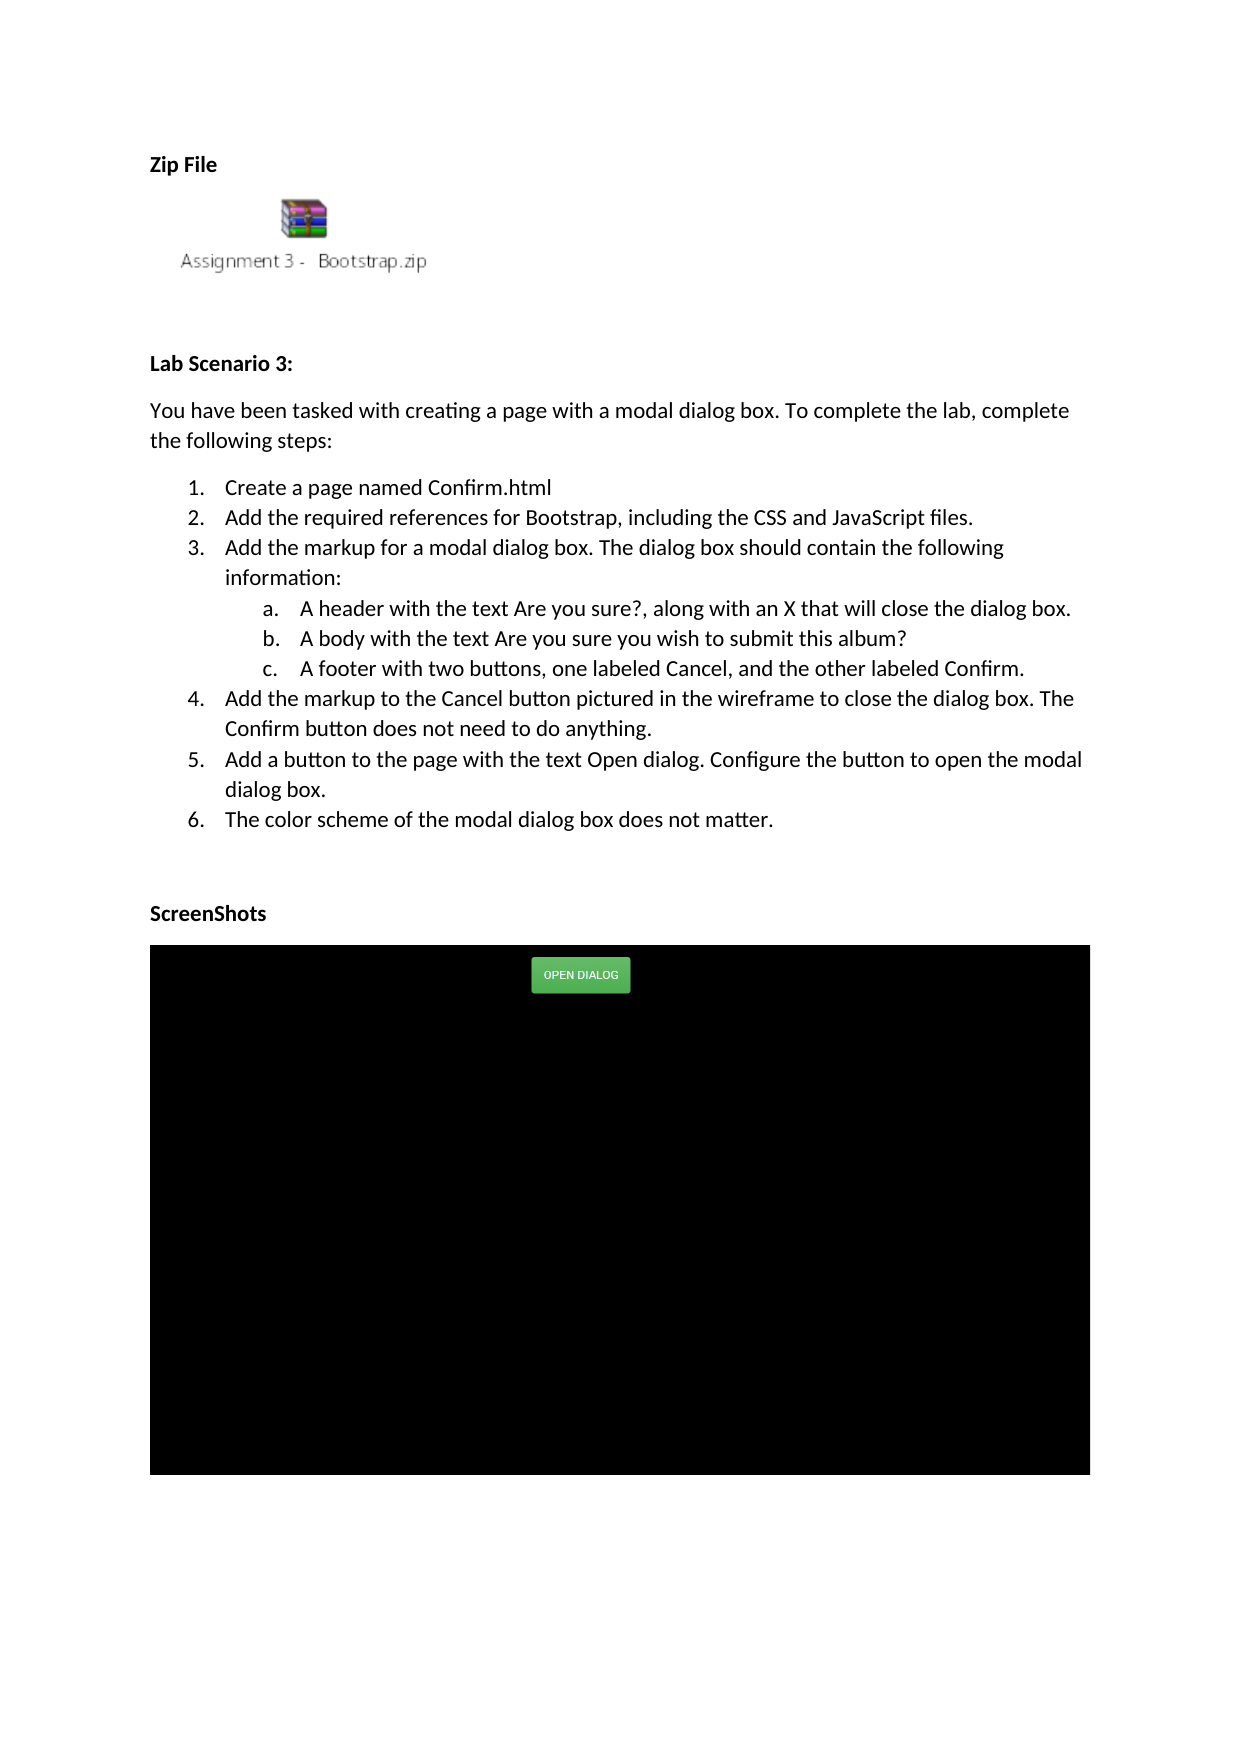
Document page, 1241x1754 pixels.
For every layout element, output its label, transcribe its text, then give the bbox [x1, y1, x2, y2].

list Add the markup to the Cancel button pictured in the wireframe to close the dialog box. The Confirm button does not need to do anything. [187, 684, 1090, 743]
list A body with the text Are you sure you wish to submit this album? [262, 624, 1090, 652]
list Add a button to the page with the text Open dialog. Configure the button to open the modal dialog box. [187, 745, 1090, 803]
list Add the markup for a modal dialog box. The dialog box should contain the following information: [187, 533, 1090, 592]
picture [150, 945, 1091, 1475]
text Zip File [150, 150, 1090, 178]
list Create a page named Confirm.html [187, 473, 1090, 501]
list Add the required references for Bootstrap, including the CSS and JavaScript files. [187, 503, 1090, 531]
text ScreenShots [150, 899, 1090, 927]
list A footer with two buttons, one labeled Cancel, and the other labeled Confirm. [262, 654, 1090, 682]
list A header with the text Are you sure?, along with an X that will close the dialog box. [262, 594, 1090, 622]
text Lab Scenario 3: [150, 349, 1090, 377]
text You have been tasked with creating a page with a modal dialog box. To complete the lab, complete the following steps: [150, 396, 1090, 454]
list The color scheme of the modal dialog box does not matter. [187, 805, 1090, 833]
